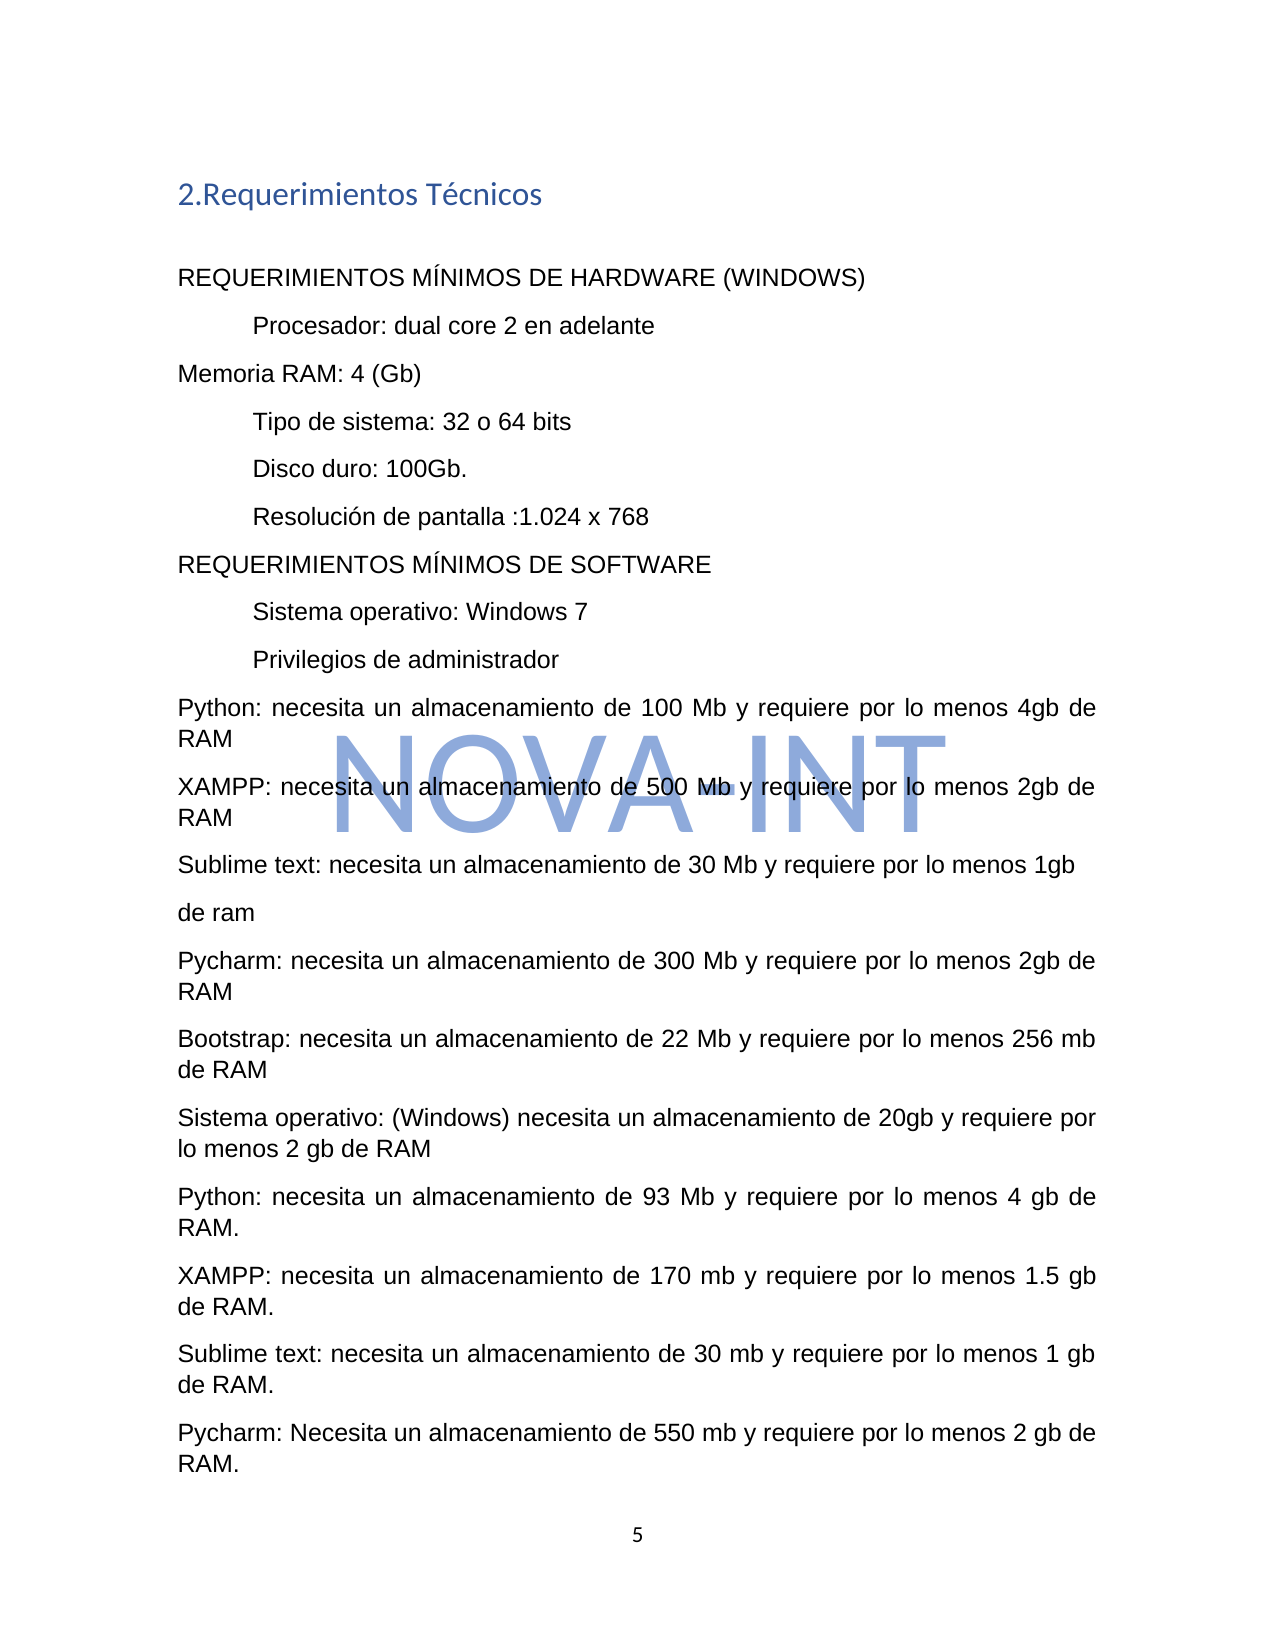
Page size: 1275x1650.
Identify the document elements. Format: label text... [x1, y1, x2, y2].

text Procesador: dual core 2 en adelante [177, 311, 1098, 340]
text Disco duro: 100Gb. [177, 454, 1098, 483]
text Resolución de pantalla :1.024 x 768 [177, 502, 1098, 531]
text Pycharm: necesita un almacenamiento de 300 Mb y requiere por lo menos 2gb de RAM [177, 946, 1098, 1006]
text de ram [177, 898, 1098, 927]
text Memoria RAM: 4 (Gb) [177, 359, 1098, 388]
text Bootstrap: necesita un almacenamiento de 22 Mb y requiere por lo menos 256 mb de RAM [177, 1024, 1098, 1084]
text Sublime text: necesita un almacenamiento de 30 Mb y requiere por lo menos 1gb [177, 850, 1098, 879]
text Sublime text: necesita un almacenamiento de 30 mb y requiere por lo menos 1 gb de RAM. [177, 1339, 1098, 1399]
text 2.Requerimientos Técnicos [177, 173, 1098, 213]
text Privilegios de administrador [177, 645, 1098, 674]
text Sistema operativo: (Windows) necesita un almacenamiento de 20gb y requiere por lo menos 2 gb de RAM [177, 1103, 1098, 1163]
text XAMPP: necesita un almacenamiento de 500 Mb y requiere por lo menos 2gb de RAM [177, 772, 1098, 831]
text Pycharm: Necesita un almacenamiento de 550 mb y requiere por lo menos 2 gb de RAM. [177, 1418, 1098, 1478]
text Tipo de sistema: 32 o 64 bits [177, 407, 1098, 435]
text Sistema operativo: Windows 7 [177, 597, 1098, 626]
text REQUERIMIENTOS MÍNIMOS DE SOFTWARE [177, 550, 1098, 578]
text REQUERIMIENTOS MÍNIMOS DE HARDWARE (WINDOWS) [177, 263, 1098, 292]
text XAMPP: necesita un almacenamiento de 170 mb y requiere por lo menos 1.5 gb de RAM. [177, 1261, 1098, 1321]
text Python: necesita un almacenamiento de 93 Mb y requiere por lo menos 4 gb de RAM. [177, 1182, 1098, 1242]
text Python: necesita un almacenamiento de 100 Mb y requiere por lo menos 4gb de RAM [177, 693, 1098, 753]
